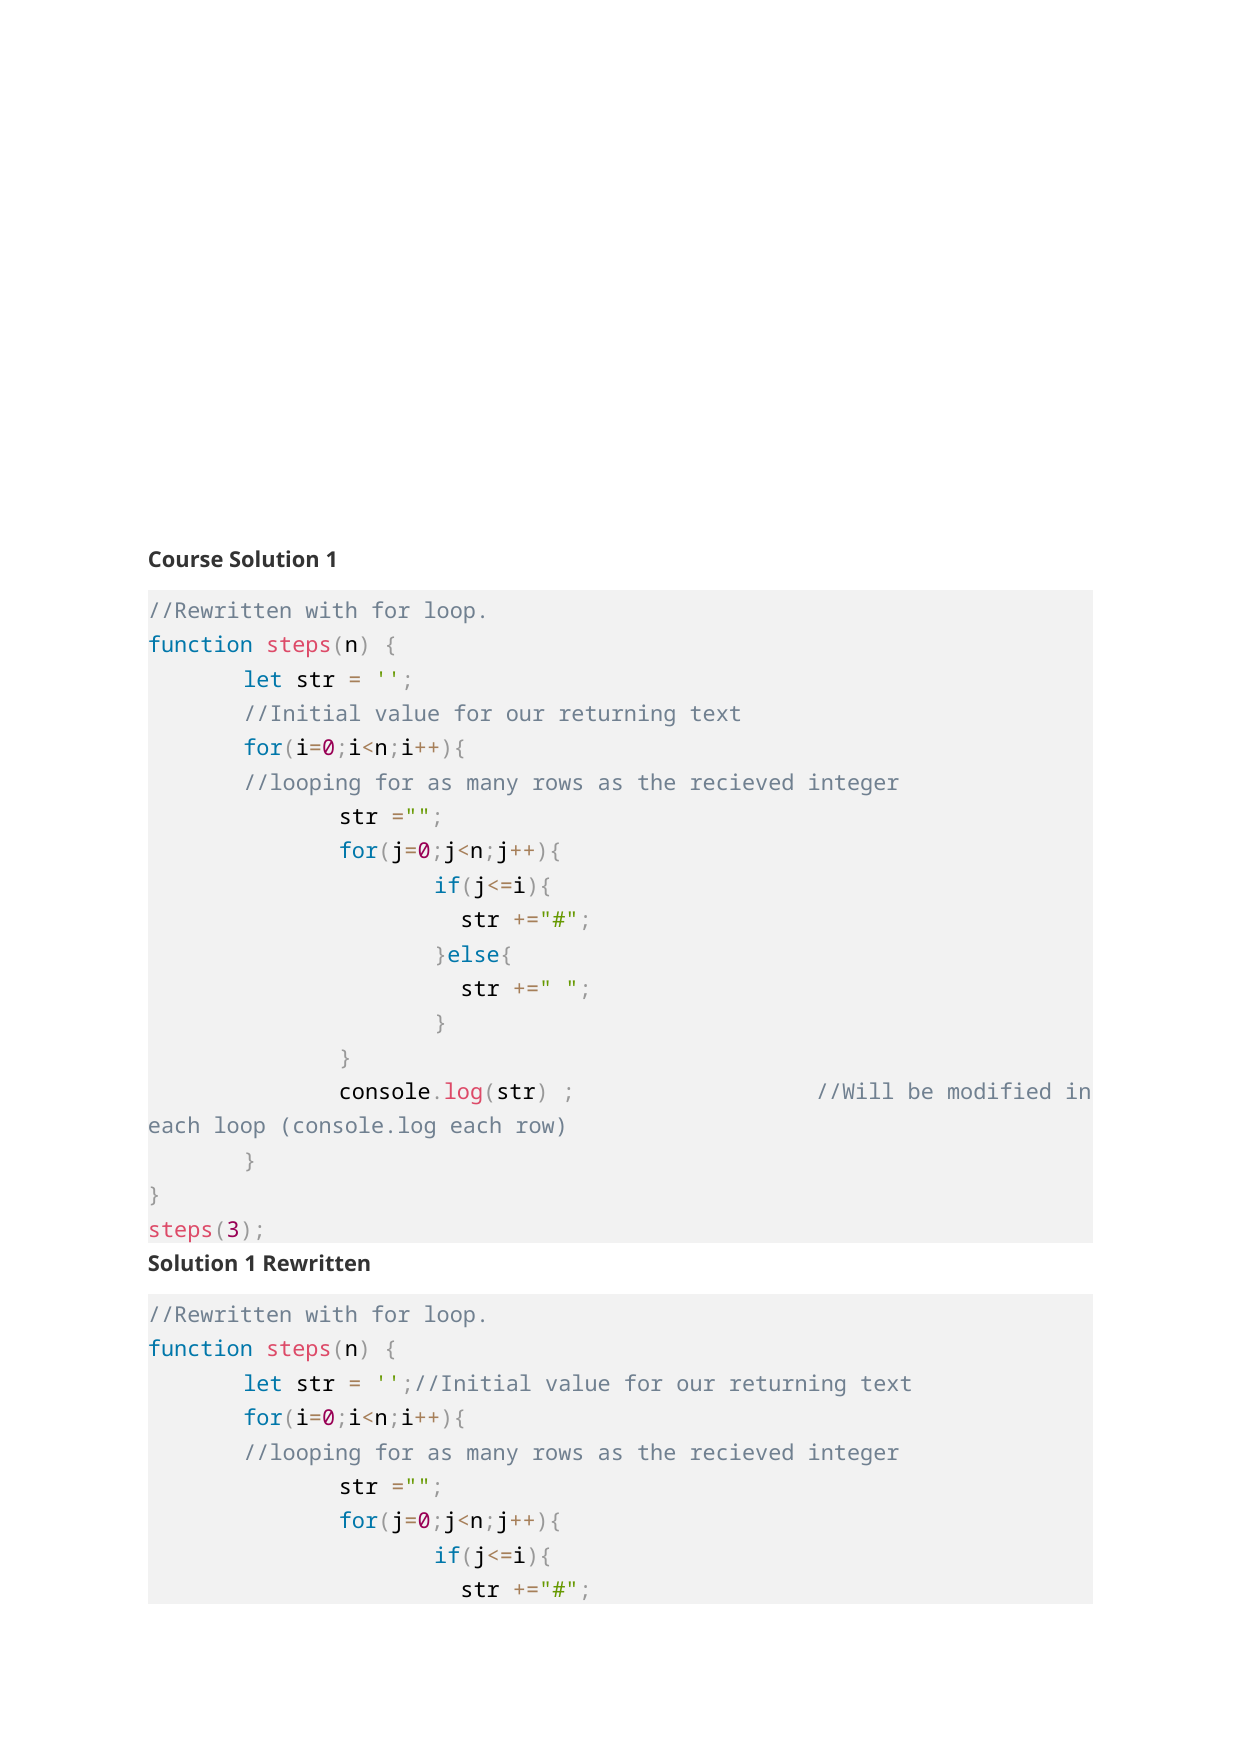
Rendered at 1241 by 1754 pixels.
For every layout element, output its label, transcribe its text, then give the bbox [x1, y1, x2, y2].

text if(j<=i){ [148, 1535, 1093, 1569]
text } [148, 1037, 1093, 1072]
text for(i=0;i<n;i++){ //looping for as many rows as the recieved integer [148, 728, 1093, 797]
text if(j<=i){ [148, 865, 1093, 900]
text }else{ [148, 934, 1093, 968]
text for(i=0;i<n;i++){ //looping for as many rows as the recieved integer [148, 1398, 1093, 1466]
text Course Solution 1 [148, 539, 1093, 574]
text str +="#"; [148, 1569, 1093, 1604]
text console.log(str) ; //Will be modified in each loop (console.log each row) [148, 1072, 1093, 1140]
text //Rewritten with for loop. [148, 590, 1093, 625]
text let str = '';//Initial value for our returning text [148, 1363, 1093, 1398]
text } [148, 1140, 1093, 1175]
text str +=" "; [148, 968, 1093, 1003]
text function steps(n) { [148, 1329, 1093, 1363]
text str +="#"; [148, 900, 1093, 934]
text str =""; [148, 797, 1093, 831]
text for(j=0;j<n;j++){ [148, 1501, 1093, 1535]
text for(j=0;j<n;j++){ [148, 831, 1093, 865]
text function steps(n) { [148, 625, 1093, 659]
text } [148, 1175, 1093, 1209]
text steps(3); [148, 1209, 1093, 1243]
text } [148, 1003, 1093, 1037]
text //Rewritten with for loop. [148, 1294, 1093, 1329]
text Solution 1 Rewritten [148, 1243, 1093, 1278]
text str =""; [148, 1466, 1093, 1501]
text let str = ''; //Initial value for our returning text [148, 659, 1093, 728]
